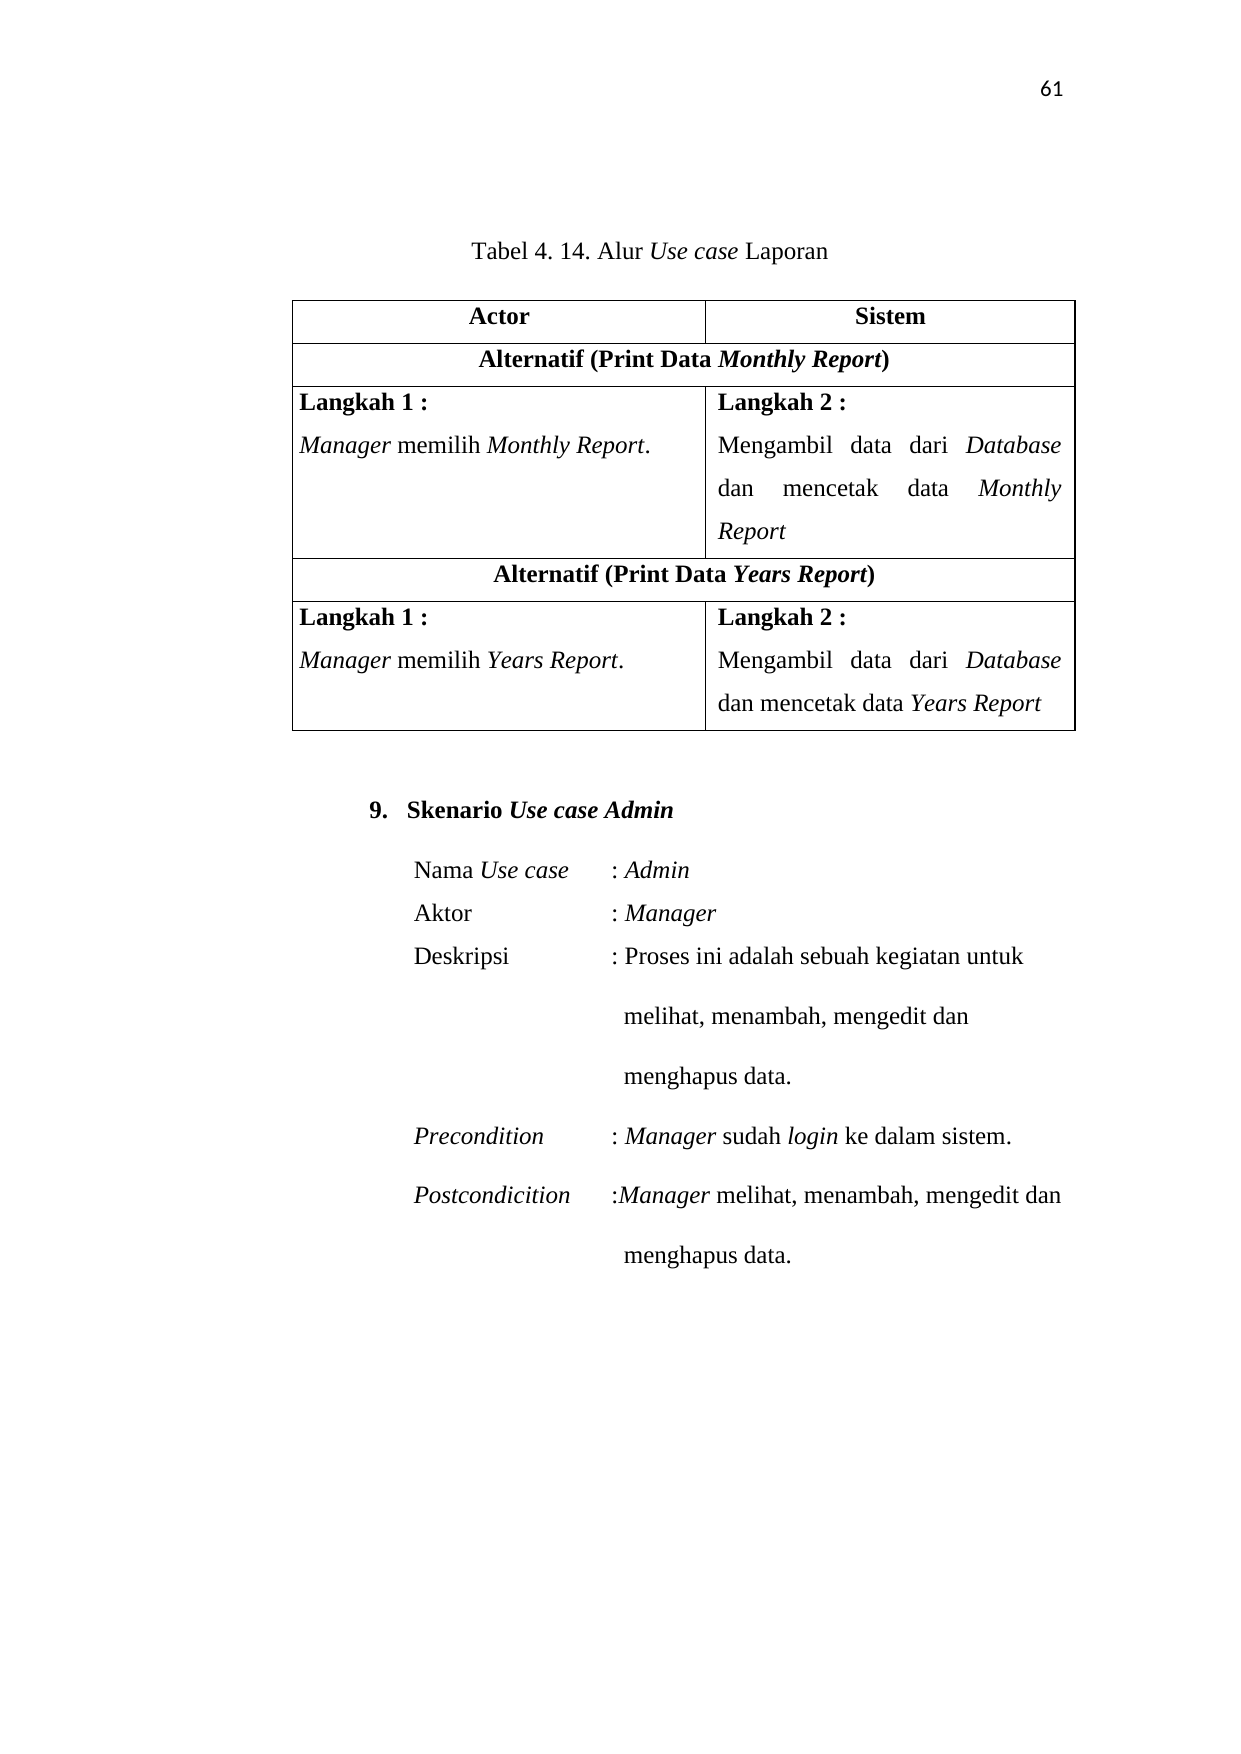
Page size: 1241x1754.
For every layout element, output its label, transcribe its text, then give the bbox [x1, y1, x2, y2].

table_cell Langkah 2 : Mengambil data dari Database dan mencetak data Monthly Report [706, 387, 1074, 558]
text Aktor : Manager [413, 898, 1063, 927]
table_header Actor [293, 301, 705, 343]
text menghapus data. [563, 1240, 1063, 1269]
table_cell Alternatif (Print Data Monthly Report) [293, 344, 1074, 386]
table_cell Langkah 2 : Mengambil data dari Database dan mencetak data Years Report [706, 602, 1074, 730]
table_cell Alternatif (Print Data Years Report) [293, 559, 1074, 601]
text Tabel 4. 14. Alur Use case Laporan [236, 236, 1063, 265]
text Precondition : Manager sudah login ke dalam sistem. [413, 1121, 1063, 1149]
table_cell Langkah 1 : Manager memilih Monthly Report. [293, 387, 705, 558]
table_cell Langkah 1 : Manager memilih Years Report. [293, 602, 705, 730]
text Postcondicition :Manager melihat, menambah, mengedit dan [413, 1181, 1063, 1209]
text menghapus data. [611, 1061, 1063, 1090]
text 9. Skenario Use case Admin [369, 795, 1063, 824]
text melihat, menambah, mengedit dan [563, 1001, 1063, 1030]
text Nama Use case : Admin [413, 855, 1063, 884]
text Deskripsi : Proses ini adalah sebuah kegiatan untuk [413, 941, 1063, 970]
table_header Sistem [706, 301, 1074, 343]
